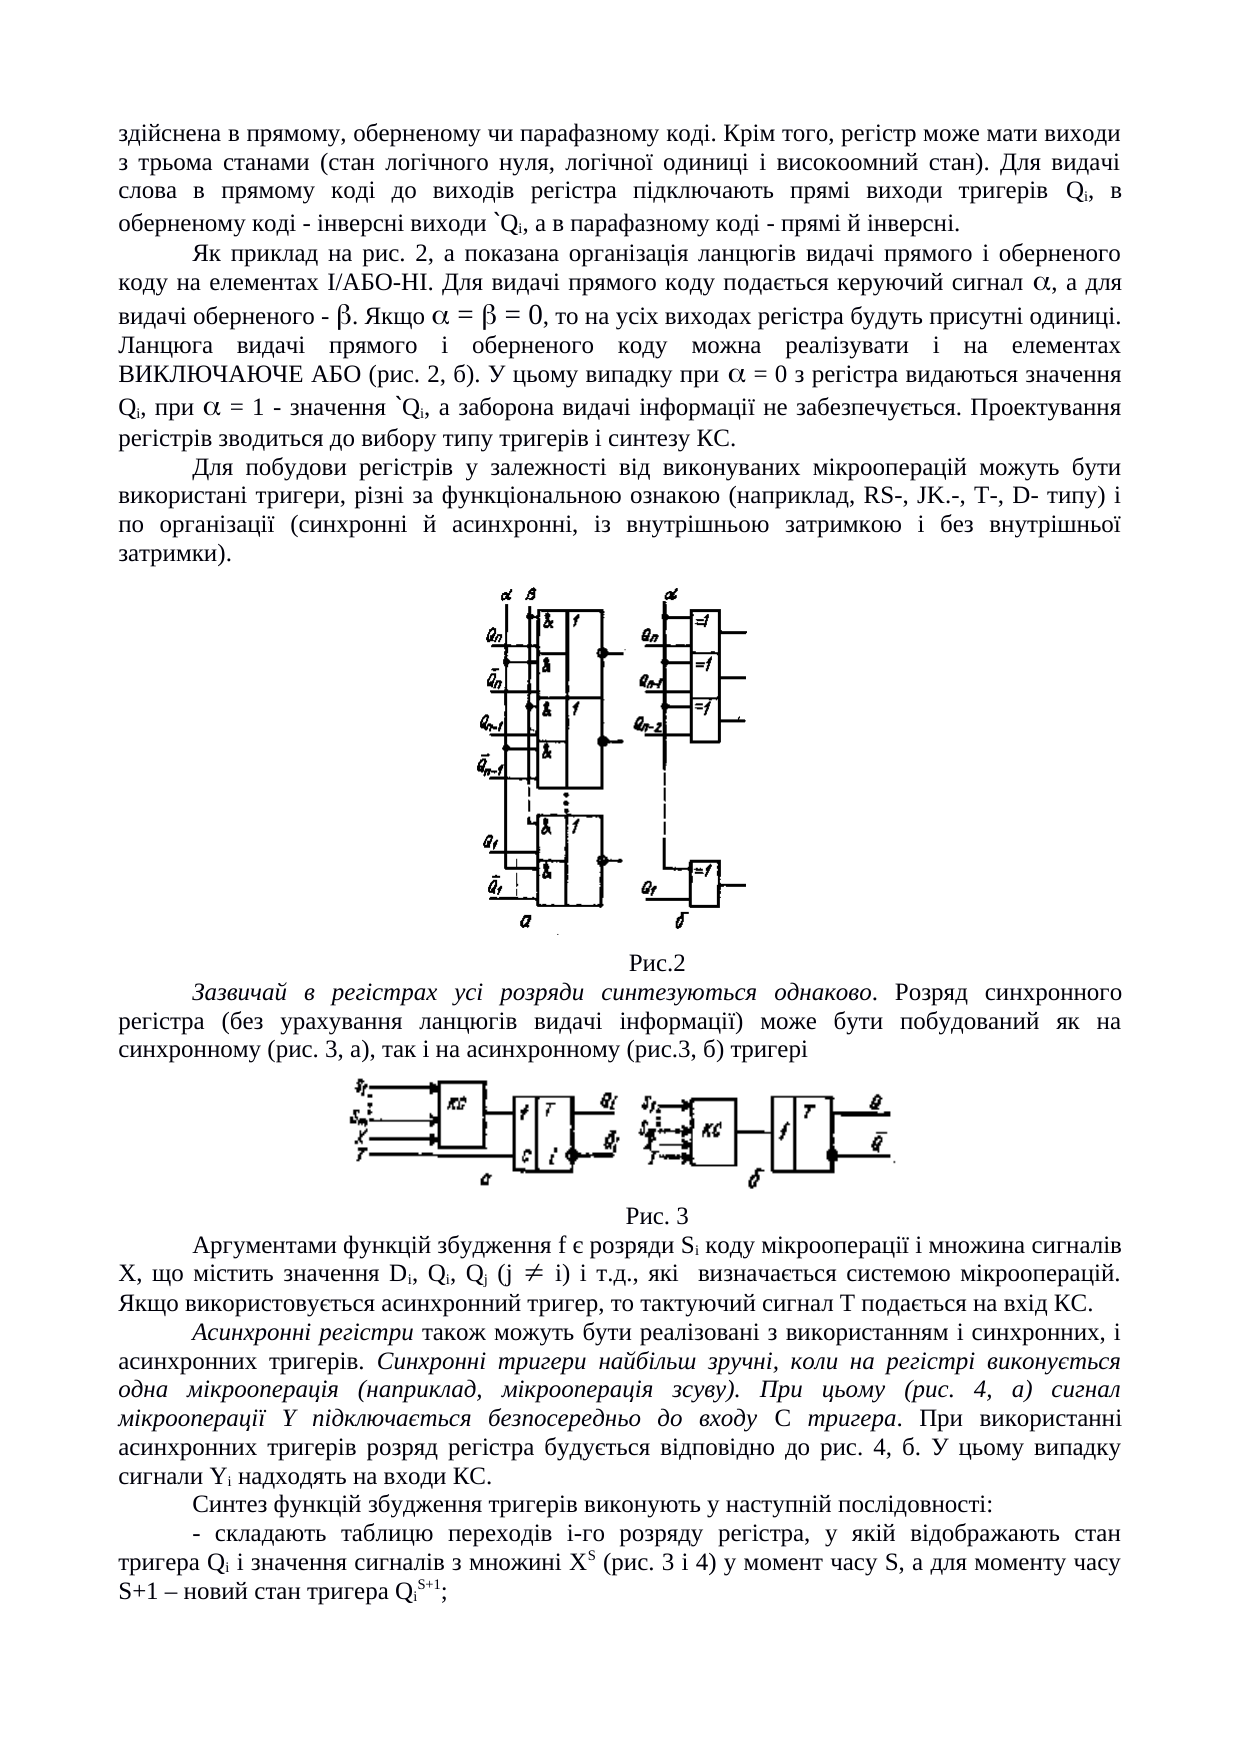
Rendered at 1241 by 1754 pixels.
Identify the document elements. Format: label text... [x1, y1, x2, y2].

text - складають таблицю переходів i-гo розряду регістра, у якій відображають стан тригера Qі і значення сигналів з множині XS (рис. 3 і 4) у момент часу S, а для моменту часу S+1 – новий стан тригера QіS+1; [118, 1518, 1122, 1604]
subtitle Рис.2 [118, 567, 1122, 977]
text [118, 118, 1122, 238]
text Асинхронні регістри також можуть бути реалізовані з використанням і синхронних, і асинхронних тригерів. Синхронні тригери найбільш зручні, коли на регістрі виконується одна мікрооперація (наприклад, мікрооперація зсуву). При цьому (рис. 4, а) сигнал мікрооперації Y підключається безпосередньо до входу С тригера. При використанні асинхронних тригерів розряд регістра будується відповідно до рис. 4, б. У цьому випадку сигнали Yi надходять на входи КС. [118, 1317, 1122, 1489]
text Аргументами функцій збудження f є розряди Si коду мікрооперації і множина сигналів X, що містить значення Dі, Qі, Qj (j  i) і т.д., які визначається системою мікрооперацій. Якщо використовується асинхронний тригер, то тактуючий сигнал Т подається на вхід КС. [118, 1230, 1122, 1317]
text Як приклад на рис. 2, а показана організація ланцюгів видачі прямого і оберненого коду на елементах І/АБО-НІ. Для видачі прямого коду подається керуючий сигнал , а для видачі оберненого - . Якщо  =  = 0, то на усіх виходах регістра будуть присутні одиниці. Ланцюга видачі прямого і оберненого коду можна реалізувати і на елементах ВИКЛЮЧАЮЧЕ АБО (рис. 2, б). У цьому випадку при  = 0 з регістра видаються значення Qі, при  = 1 - значення `Qі, a заборона видачі інформації не забезпечується. Проектування регістрів зводиться до вибору типу тригерів і синтезу КС. [118, 238, 1122, 452]
text Для побудови регістрів у залежності від виконуваних мікрооперацій можуть бути використані тригери, різні за функціональною ознакою (наприклад, RS-, JK.-, Т-, D- типу) і по організації (синхронні й асинхронні, із внутрішньою затримкою і без внутрішньої затримки). [118, 452, 1122, 567]
text Синтез функцій збудження тригерів виконують у наступній послідовності: [118, 1489, 1122, 1518]
picture [320, 1074, 905, 1201]
text Зазвичай в регістрах усі розряди синтезуються однаково. Розряд синхронного регістра (без урахування ланцюгів видачі інформації) може бути побудований як на синхронному (рис. 3, а), так і на асинхронному (рис.3, б) тригері [118, 977, 1122, 1063]
